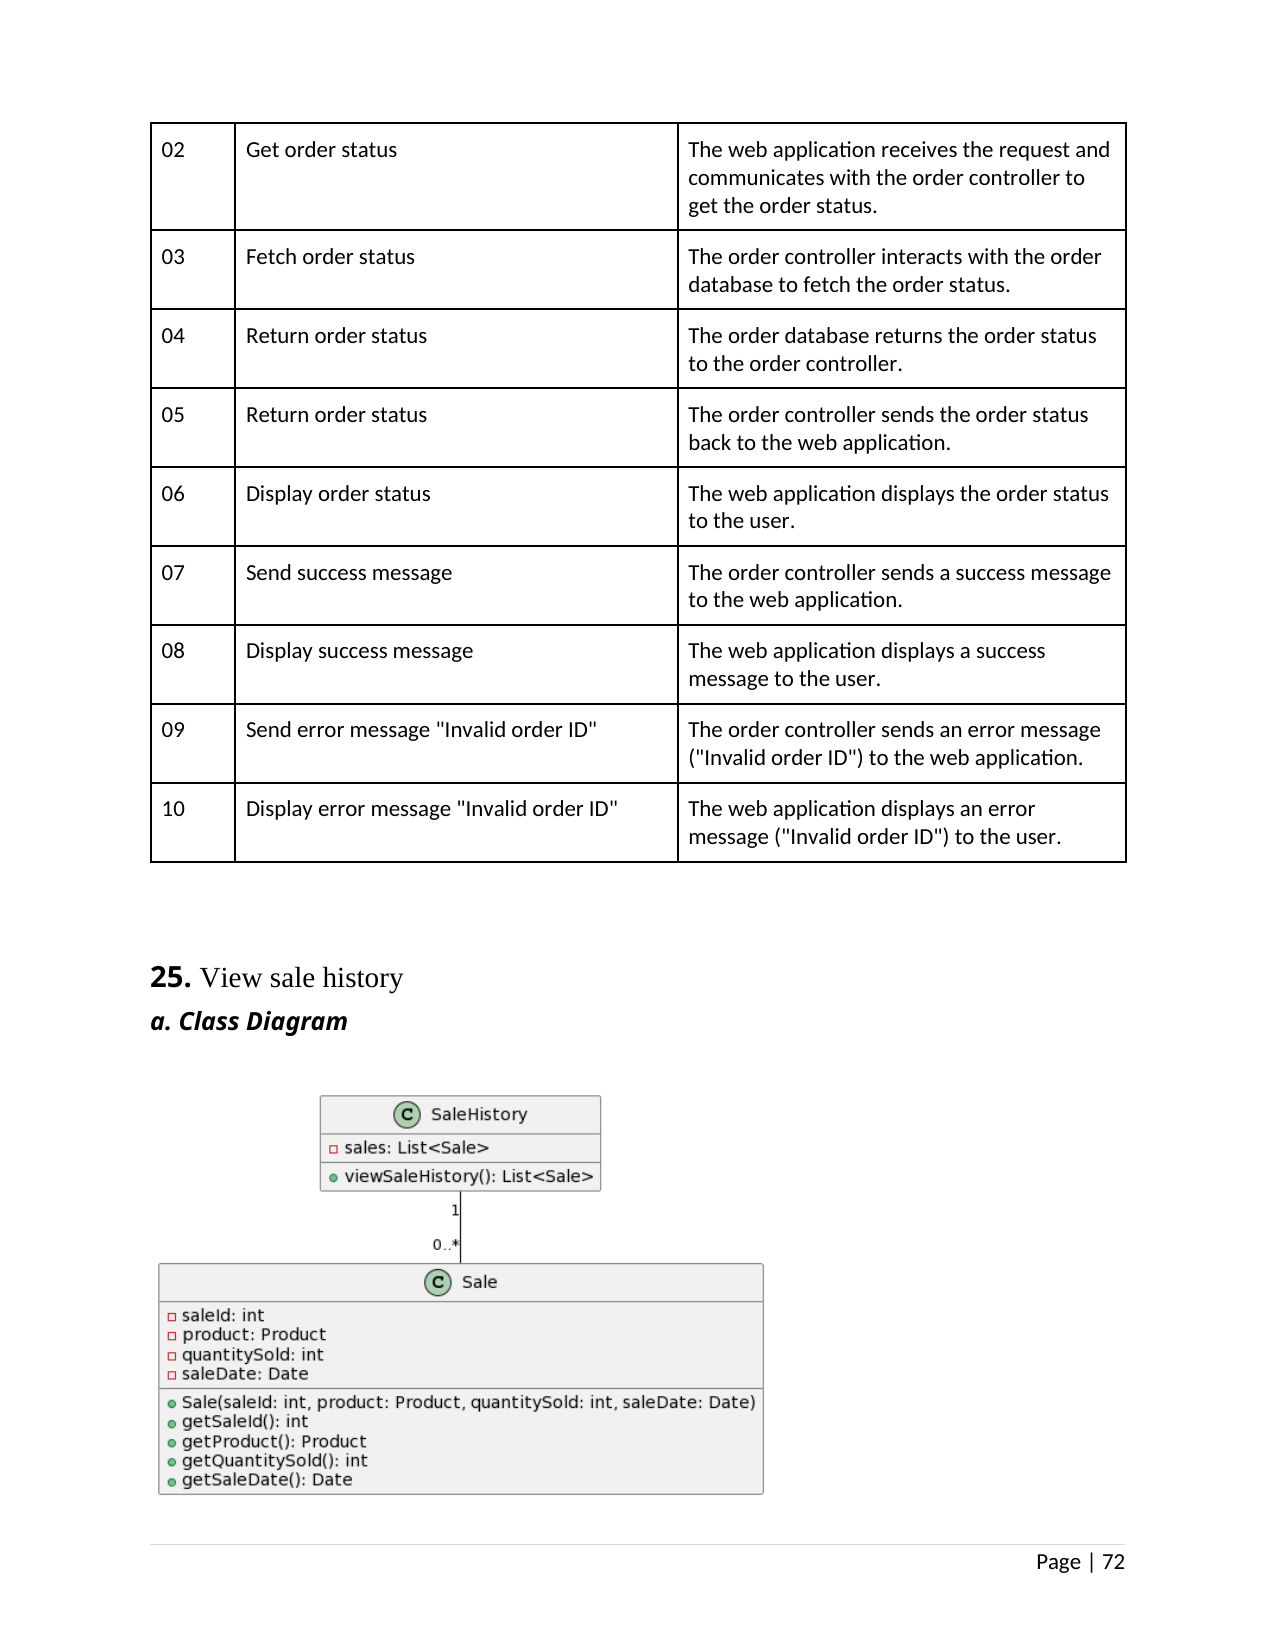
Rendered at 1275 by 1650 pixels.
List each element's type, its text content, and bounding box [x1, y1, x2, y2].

table_cell The web application receives the request and communicates with the order controller to get the order status. [679, 124, 1125, 229]
table_cell Display success message [236, 626, 677, 703]
table_cell Display error message "Invalid order ID" [236, 784, 677, 861]
table_cell The web application displays a success message to the user. [679, 626, 1125, 703]
table_cell Get order status [236, 124, 677, 229]
table_cell The order controller sends the order status back to the web application. [679, 389, 1125, 466]
table_cell The web application displays the order status to the user. [679, 468, 1125, 545]
table_cell Return order status [236, 389, 677, 466]
table_cell The order controller sends an error message ("Invalid order ID") to the web application. [679, 705, 1125, 782]
table_cell Fetch order status [236, 231, 677, 308]
table_cell 07 [152, 547, 234, 624]
table_cell Display order status [236, 468, 677, 545]
table_cell 08 [152, 626, 234, 703]
table_cell The web application displays an error message ("Invalid order ID") to the user. [679, 784, 1125, 861]
table_cell The order database returns the order status to the order controller. [679, 310, 1125, 387]
table_cell 10 [152, 784, 234, 861]
table_cell Send success message [236, 547, 677, 624]
table_cell 04 [152, 310, 234, 387]
table_cell 03 [152, 231, 234, 308]
table_cell Return order status [236, 310, 677, 387]
subtitle a. Class Diagram [150, 1004, 1125, 1038]
table_cell 05 [152, 389, 234, 466]
subtitle 25. View sale history [150, 957, 1125, 996]
table_cell 09 [152, 705, 234, 782]
table_cell The order controller interacts with the order database to fetch the order status. [679, 231, 1125, 308]
table_cell 06 [152, 468, 234, 545]
table_cell The order controller sends a success message to the web application. [679, 547, 1125, 624]
picture [150, 1087, 770, 1501]
table_cell 02 [152, 124, 234, 229]
table_cell Send error message "Invalid order ID" [236, 705, 677, 782]
